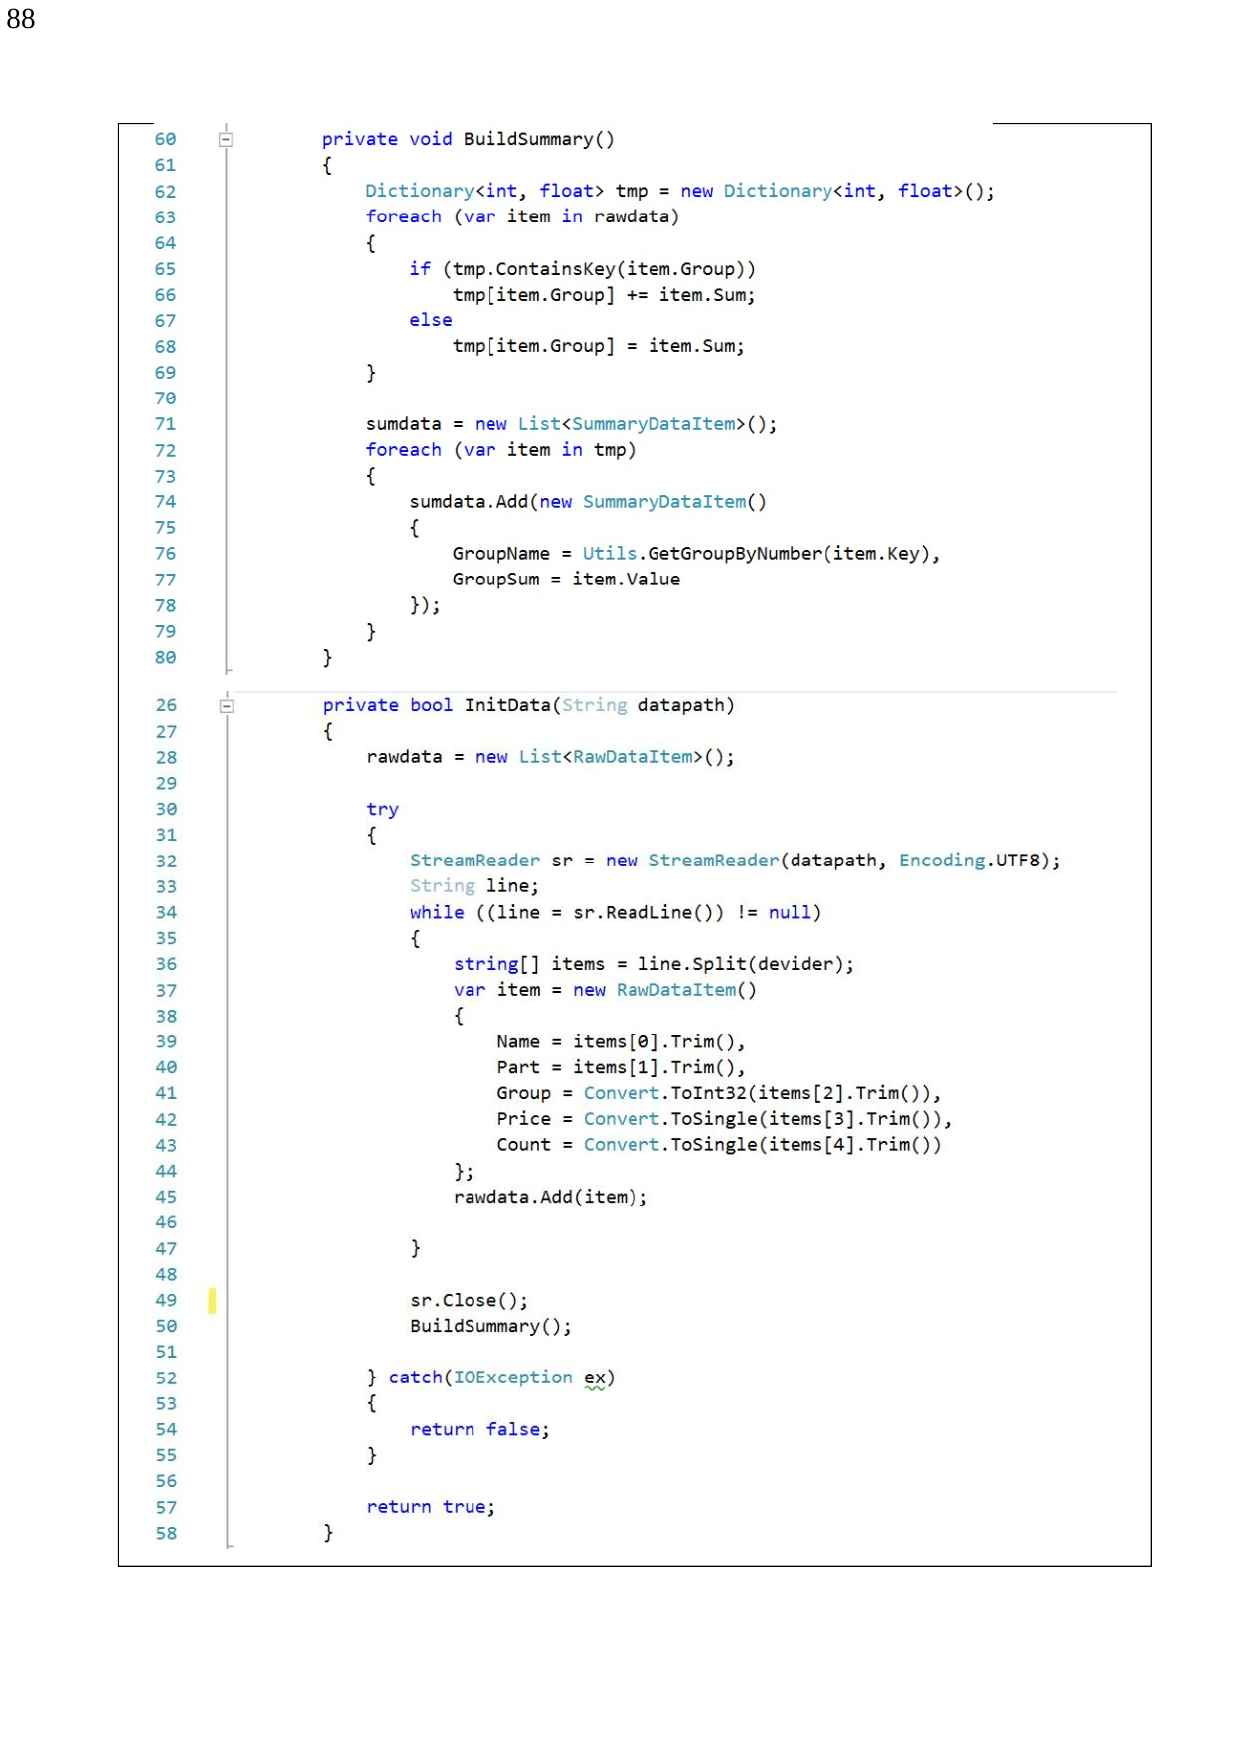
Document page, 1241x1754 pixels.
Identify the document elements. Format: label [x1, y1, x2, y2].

picture [151, 691, 1117, 1549]
picture [154, 123, 993, 675]
